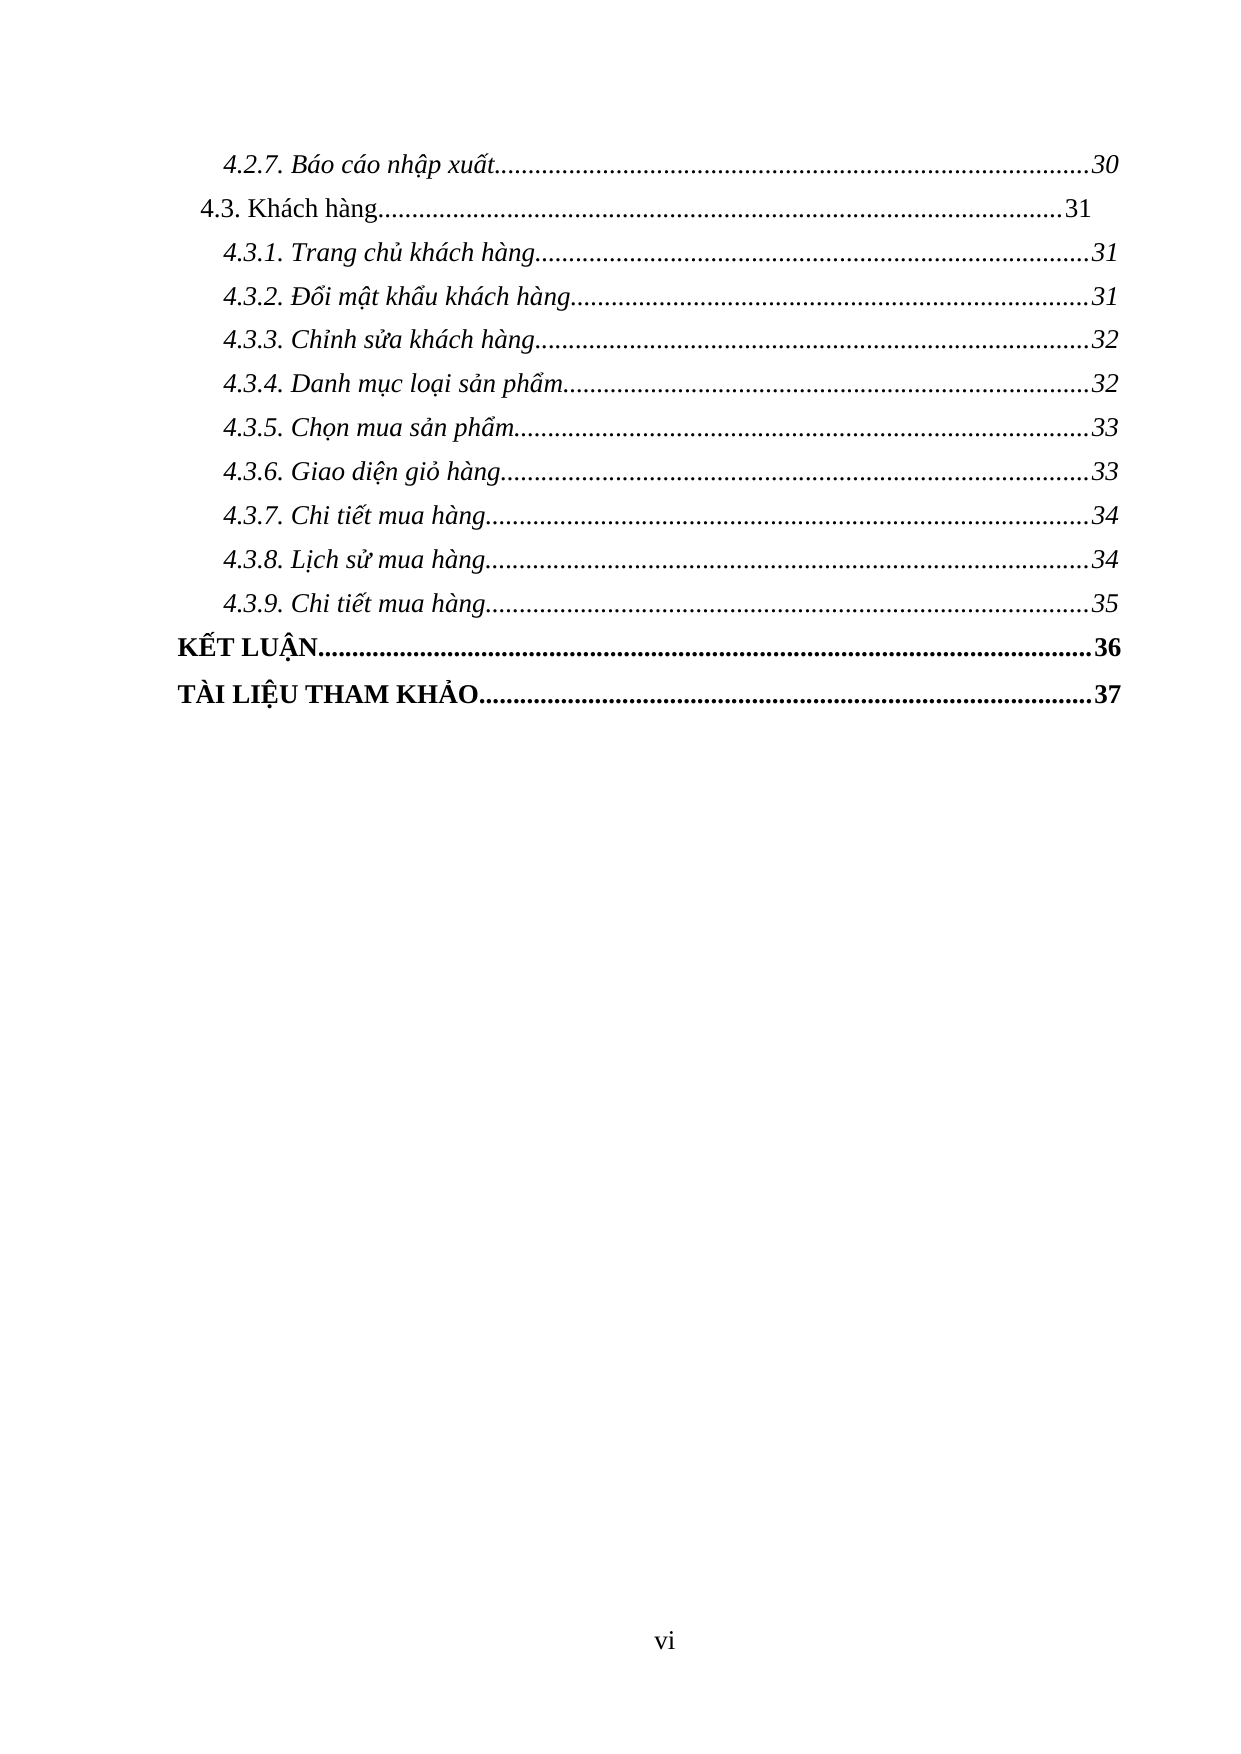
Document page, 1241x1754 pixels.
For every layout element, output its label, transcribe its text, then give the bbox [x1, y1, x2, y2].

text KẾT LUẬN 36 [177, 631, 1122, 662]
text 4.3.8. Lịch sử mua hàng 34 [223, 543, 1122, 574]
text 4.3.7. Chi tiết mua hàng 34 [223, 499, 1122, 531]
text 4.3.9. Chi tiết mua hàng 35 [223, 587, 1122, 618]
text 4.3.3. Chỉnh sửa khách hàng 32 [223, 323, 1122, 355]
text 4.3.4. Danh mục loại sản phẩm 32 [223, 367, 1122, 399]
text 4.3.5. Chọn mua sản phẩm 33 [223, 411, 1122, 443]
text TÀI LIỆU THAM KHẢO 37 [177, 678, 1122, 709]
text 4.3.6. Giao diện giỏ hàng 33 [223, 455, 1122, 487]
text 4.3.2. Đổi mật khẩu khách hàng 31 [223, 279, 1122, 311]
text 4.2.7. Báo cáo nhập xuất 30 [223, 148, 1122, 179]
text 4.3. Khách hàng 31 [200, 192, 1122, 223]
text 4.3.1. Trang chủ khách hàng 31 [223, 236, 1122, 267]
